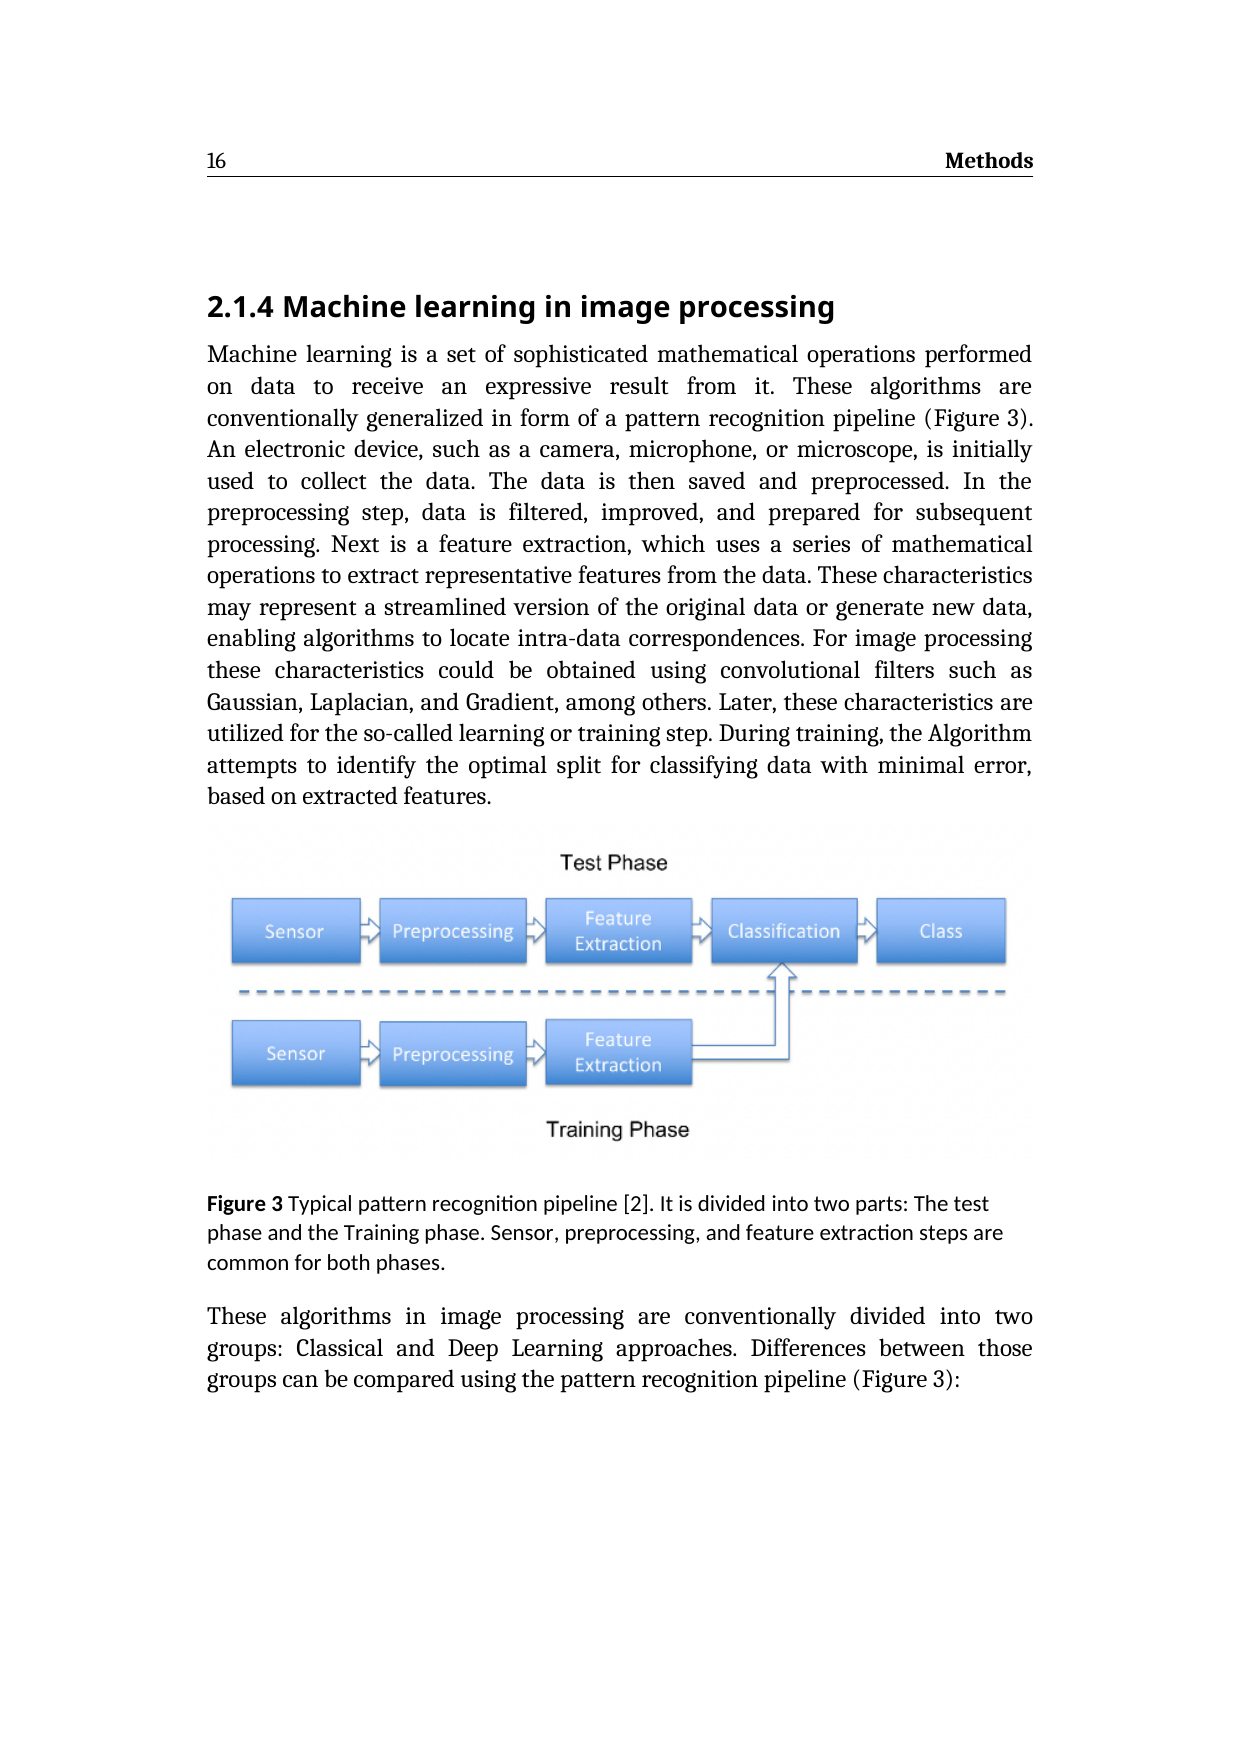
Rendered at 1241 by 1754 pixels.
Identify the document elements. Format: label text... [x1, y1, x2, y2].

subtitle Machine learning in image processing [207, 286, 1033, 326]
text Figure 3 Typical pattern recognition pipeline. It is divided into two parts: The test phase and the Training phase. Sensor, preprocessing, and feature extraction steps are common for both phases. [207, 1189, 1033, 1276]
text Machine learning is a set of sophisticated mathematical operations performed on data to receive an expressive result from it. These algorithms are conventionally generalized in form of a pattern recognition pipeline (Figure 3). An electronic device, such as a camera, microphone, or microscope, is initially used to collect the data. The data is then saved and preprocessed. In the preprocessing step, data is filtered, improved, and prepared for subsequent processing. Next is a feature extraction, which uses a series of mathematical operations to extract representative features from the data. These characteristics may represent a streamlined version of the original data or generate new data, enabling algorithms to locate intra-data correspondences. For image processing these characteristics could be obtained using convolutional filters such as Gaussian, Laplacian, and Gradient, among others. Later, these characteristics are utilized for the so-called learning or training step. During training, the Algorithm attempts to identify the optimal split for classifying data with minimal error, based on extracted features. [207, 340, 1033, 811]
text These algorithms in image processing are conventionally divided into two groups: Classical and Deep Learning approaches. Differences between those groups can be compared using the pattern recognition pipeline (Figure 3): [207, 1302, 1033, 1394]
picture [206, 822, 1034, 1162]
